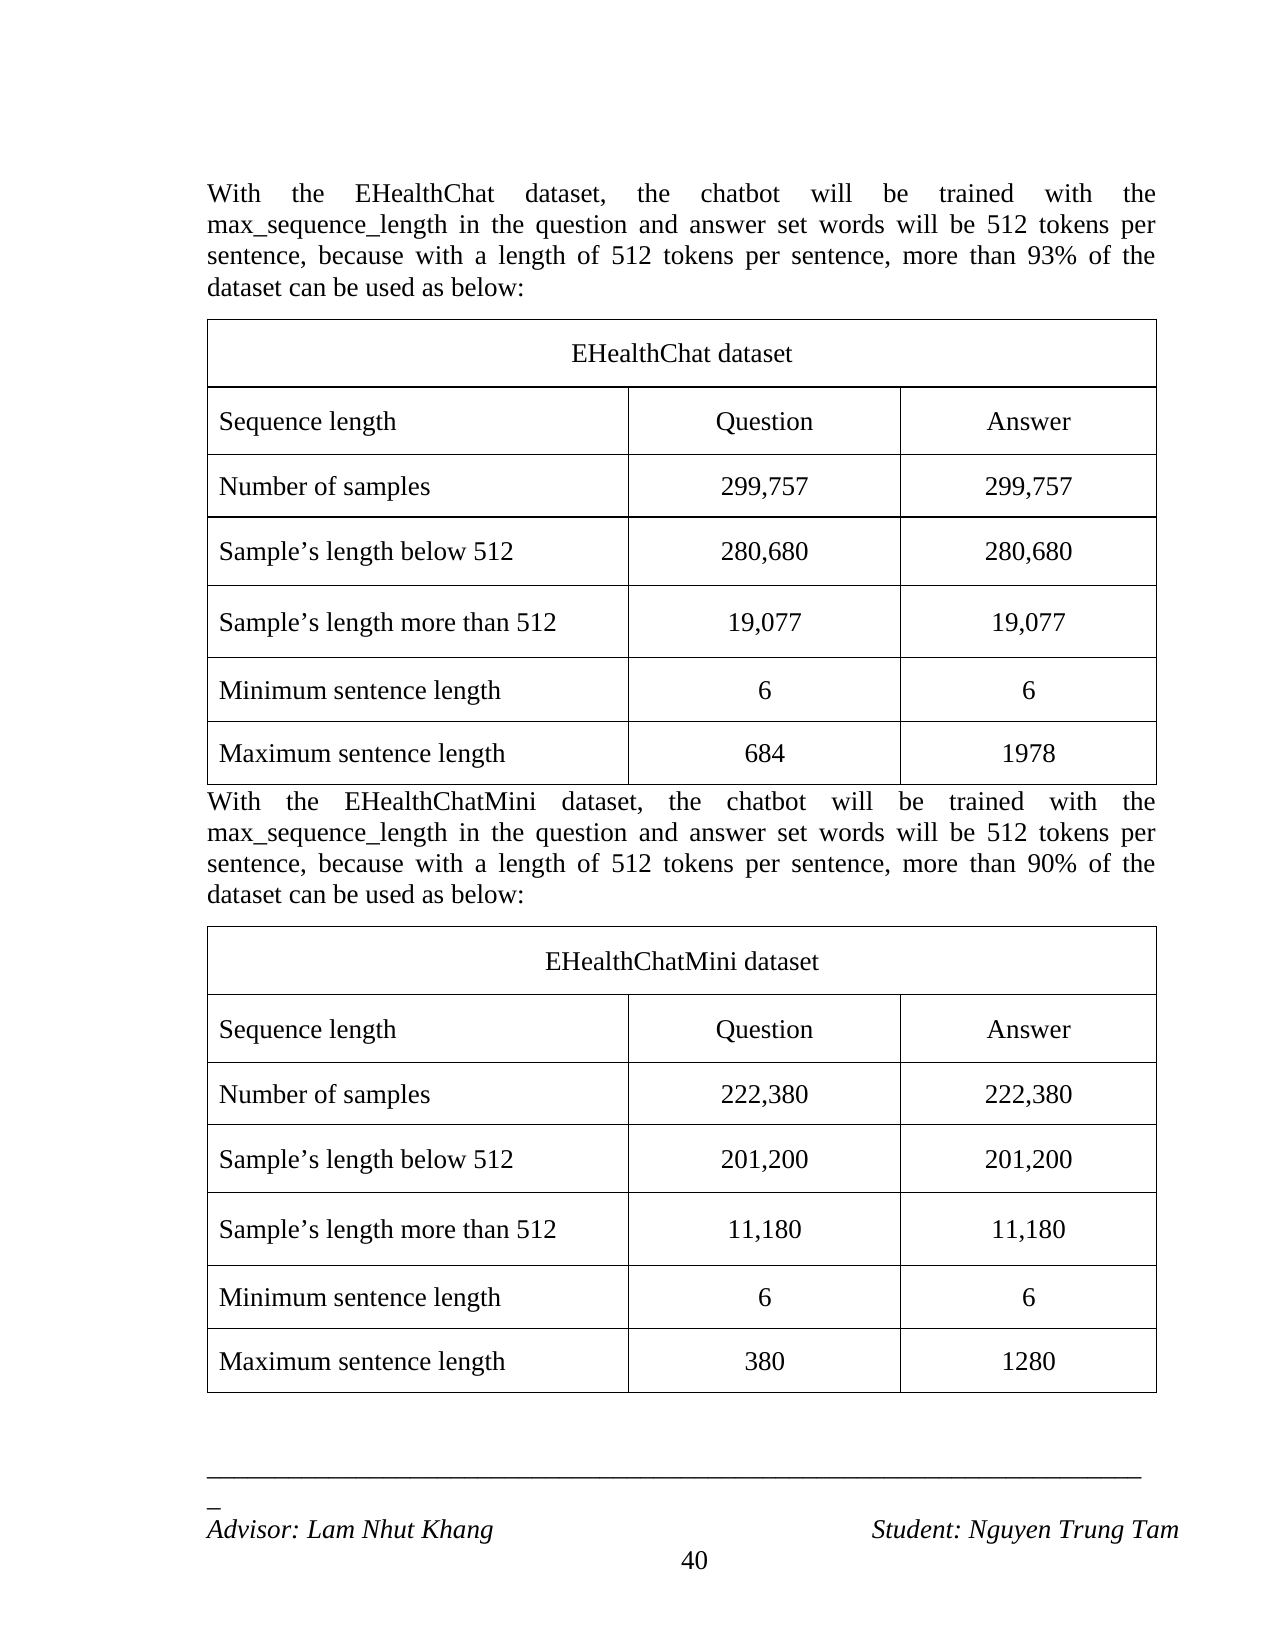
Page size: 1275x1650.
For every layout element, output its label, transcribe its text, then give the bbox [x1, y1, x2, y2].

table_cell 222,380 [901, 1063, 1156, 1124]
table_cell 280,680 [901, 518, 1156, 584]
table_cell Sequence length [208, 995, 628, 1062]
table_cell 19,077 [629, 586, 900, 657]
table_header EHealthChatMini dataset [208, 927, 1156, 994]
table_cell 299,757 [901, 455, 1156, 516]
table_cell 280,680 [629, 518, 900, 584]
table_cell Answer [901, 995, 1156, 1062]
text With the EHealthChat dataset, the chatbot will be trained with the max_sequence_length in the question and answer set words will be 512 tokens per sentence, because with a length of 512 tokens per sentence, more than 93% of the dataset can be used as below: [207, 177, 1157, 302]
table_cell Number of samples [208, 455, 628, 516]
table_cell 6 [901, 1266, 1156, 1328]
table_cell 222,380 [629, 1063, 900, 1124]
table_cell 299,757 [629, 455, 900, 516]
table_cell Question [629, 995, 900, 1062]
table_cell 684 [629, 722, 900, 784]
table_cell Minimum sentence length [208, 1266, 628, 1328]
table_header EHealthChat dataset [208, 320, 1156, 386]
table_cell Sample’s length below 512 [208, 1125, 628, 1192]
table_cell Sample’s length more than 512 [208, 1193, 628, 1265]
table_cell 201,200 [629, 1125, 900, 1192]
table_cell 1978 [901, 722, 1156, 784]
table_cell 6 [629, 658, 900, 721]
table_cell Maximum sentence length [208, 722, 628, 784]
table_cell 11,180 [901, 1193, 1156, 1265]
table_cell Number of samples [208, 1063, 628, 1124]
table_cell 6 [629, 1266, 900, 1328]
text With the EHealthChatMini dataset, the chatbot will be trained with the max_sequence_length in the question and answer set words will be 512 tokens per sentence, because with a length of 512 tokens per sentence, more than 90% of the dataset can be used as below: [207, 785, 1157, 909]
table_cell Maximum sentence length [208, 1329, 628, 1392]
table_cell 19,077 [901, 586, 1156, 657]
table_cell 11,180 [629, 1193, 900, 1265]
table_cell Sequence length [208, 388, 628, 454]
table_cell Minimum sentence length [208, 658, 628, 721]
table_cell Answer [901, 388, 1156, 454]
table_cell Sample’s length below 512 [208, 518, 628, 584]
table_cell 6 [901, 658, 1156, 721]
table_cell 380 [629, 1329, 900, 1392]
table_cell Question [629, 388, 900, 454]
table_cell 1280 [901, 1329, 1156, 1392]
table_cell Sample’s length more than 512 [208, 586, 628, 657]
table_cell 201,200 [901, 1125, 1156, 1192]
